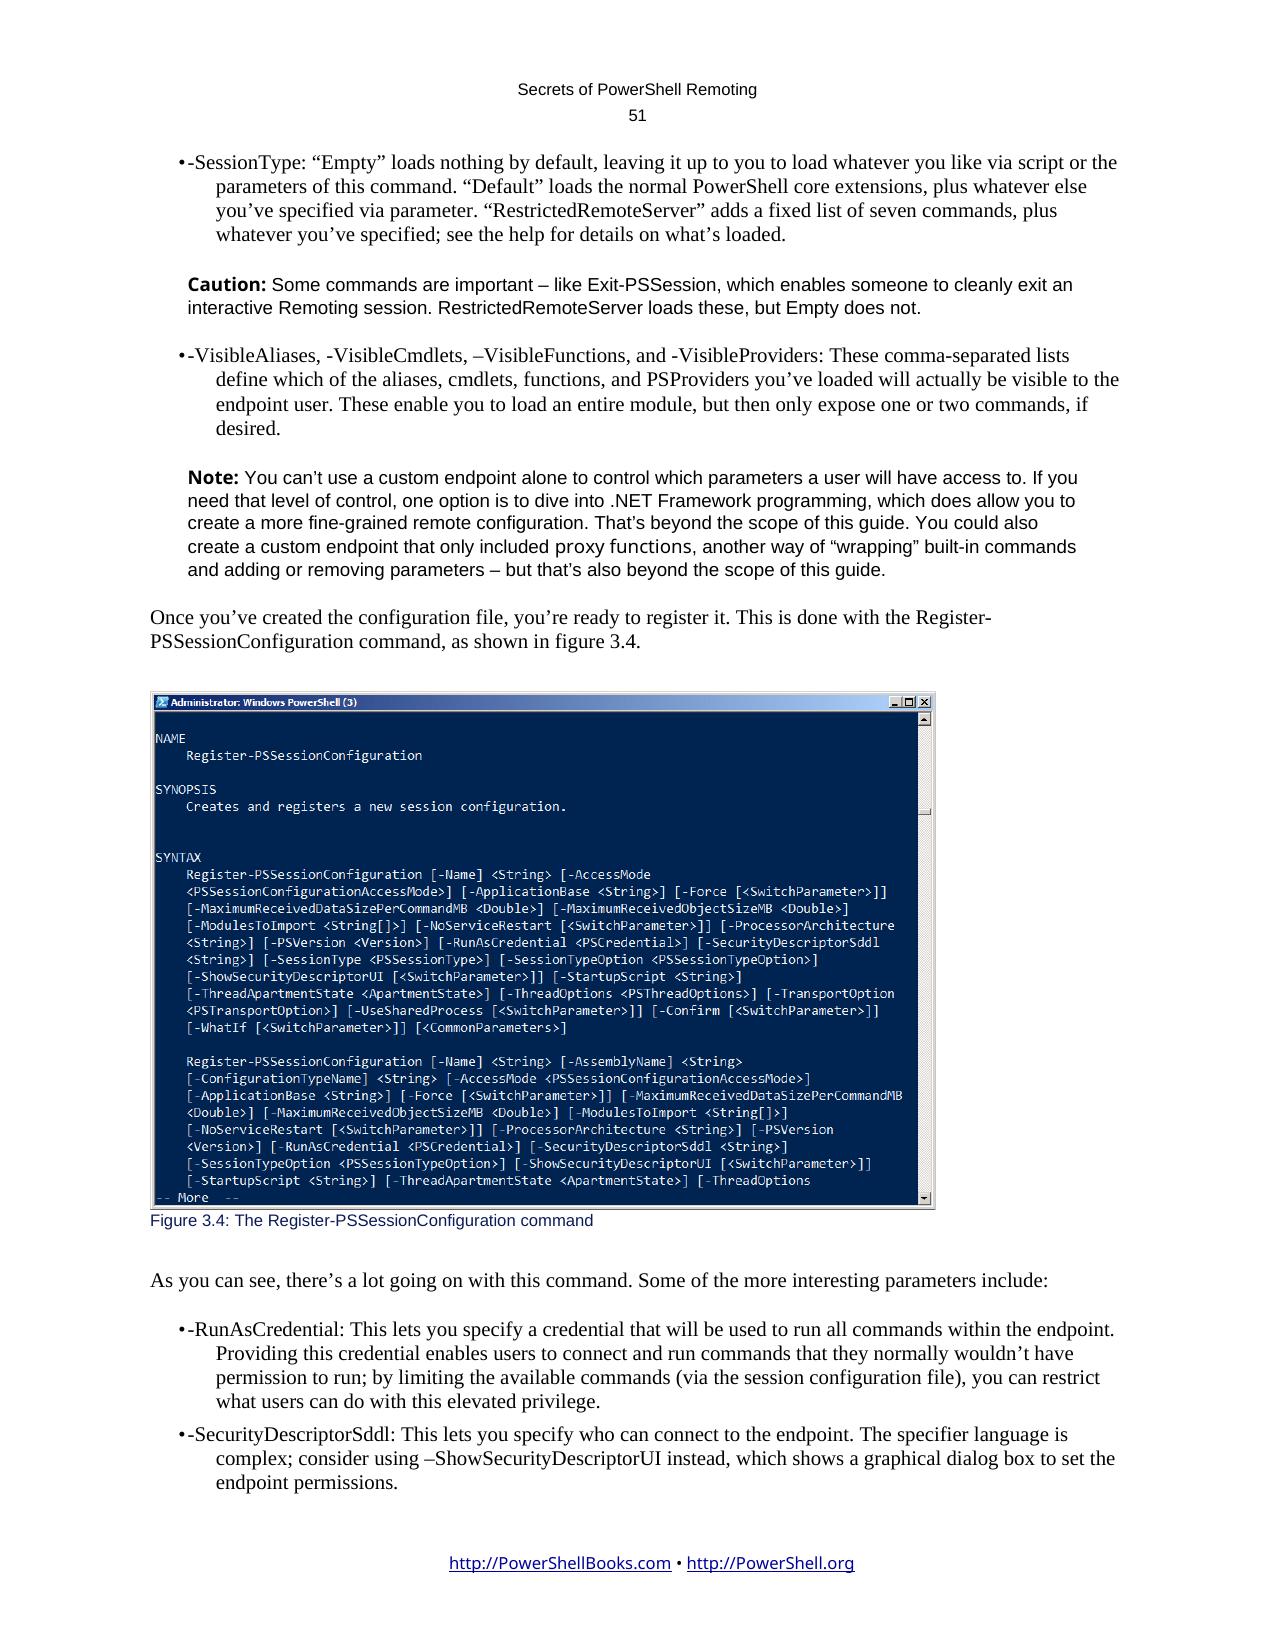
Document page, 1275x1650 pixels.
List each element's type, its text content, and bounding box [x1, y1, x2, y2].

text Caution: Some commands are important – like Exit-PSSession, which enables someone to cleanly exit an interactive Remoting session. RestrictedRemoteServer loads these, but Empty does not. [187, 271, 1087, 318]
list -SecurityDescriptorSddl: This lets you specify who can connect to the endpoint. The specifier language is complex; consider using –ShowSecurityDescriptorUI instead, which shows a graphical dialog box to set the endpoint permissions. [178, 1422, 1125, 1494]
list -SessionType: “Empty” loads nothing by default, leaving it up to you to load whatever you like via script or the parameters of this command. “Default” loads the normal PowerShell core extensions, plus whatever else you’ve specified via parameter. “RestrictedRemoteServer” adds a fixed list of seven commands, plus whatever you’ve specified; see the help for details on what’s loaded. [178, 150, 1125, 246]
list -VisibleAliases, -VisibleCmdlets, –VisibleFunctions, and -VisibleProviders: These comma-separated lists define which of the aliases, cmdlets, functions, and PSProviders you’ve loaded will actually be visible to the endpoint user. These enable you to load an entire module, but then only expose one or two commands, if desired. [178, 343, 1125, 439]
text Figure 3.4: The Register-PSSessionConfiguration command [150, 1210, 1125, 1231]
text Once you’ve created the configuration file, you’re ready to register it. This is done with the Register-PSSessionConfiguration command, as shown in figure 3.4. [150, 605, 1125, 653]
list -RunAsCredential: This lets you specify a credential that will be used to run all commands within the endpoint. Providing this credential enables users to connect and run commands that they normally wouldn’t have permission to run; by limiting the available commands (via the session configuration file), you can restrict what users can do with this elevated privilege. [178, 1317, 1125, 1413]
text Note: You can’t use a custom endpoint alone to control which parameters a user will have access to. If you need that level of control, one option is to dive into .NET Framework programming, which does allow you to create a more fine-grained remote configuration. That’s beyond the scope of this guide. You could also create a custom endpoint that only included proxy functions, another way of “wrapping” built-in commands and adding or removing parameters – but that’s also beyond the scope of this guide. [187, 464, 1087, 580]
picture [150, 691, 936, 1210]
text As you can see, there’s a lot going on with this command. Some of the more interesting parameters include: [150, 1268, 1125, 1292]
